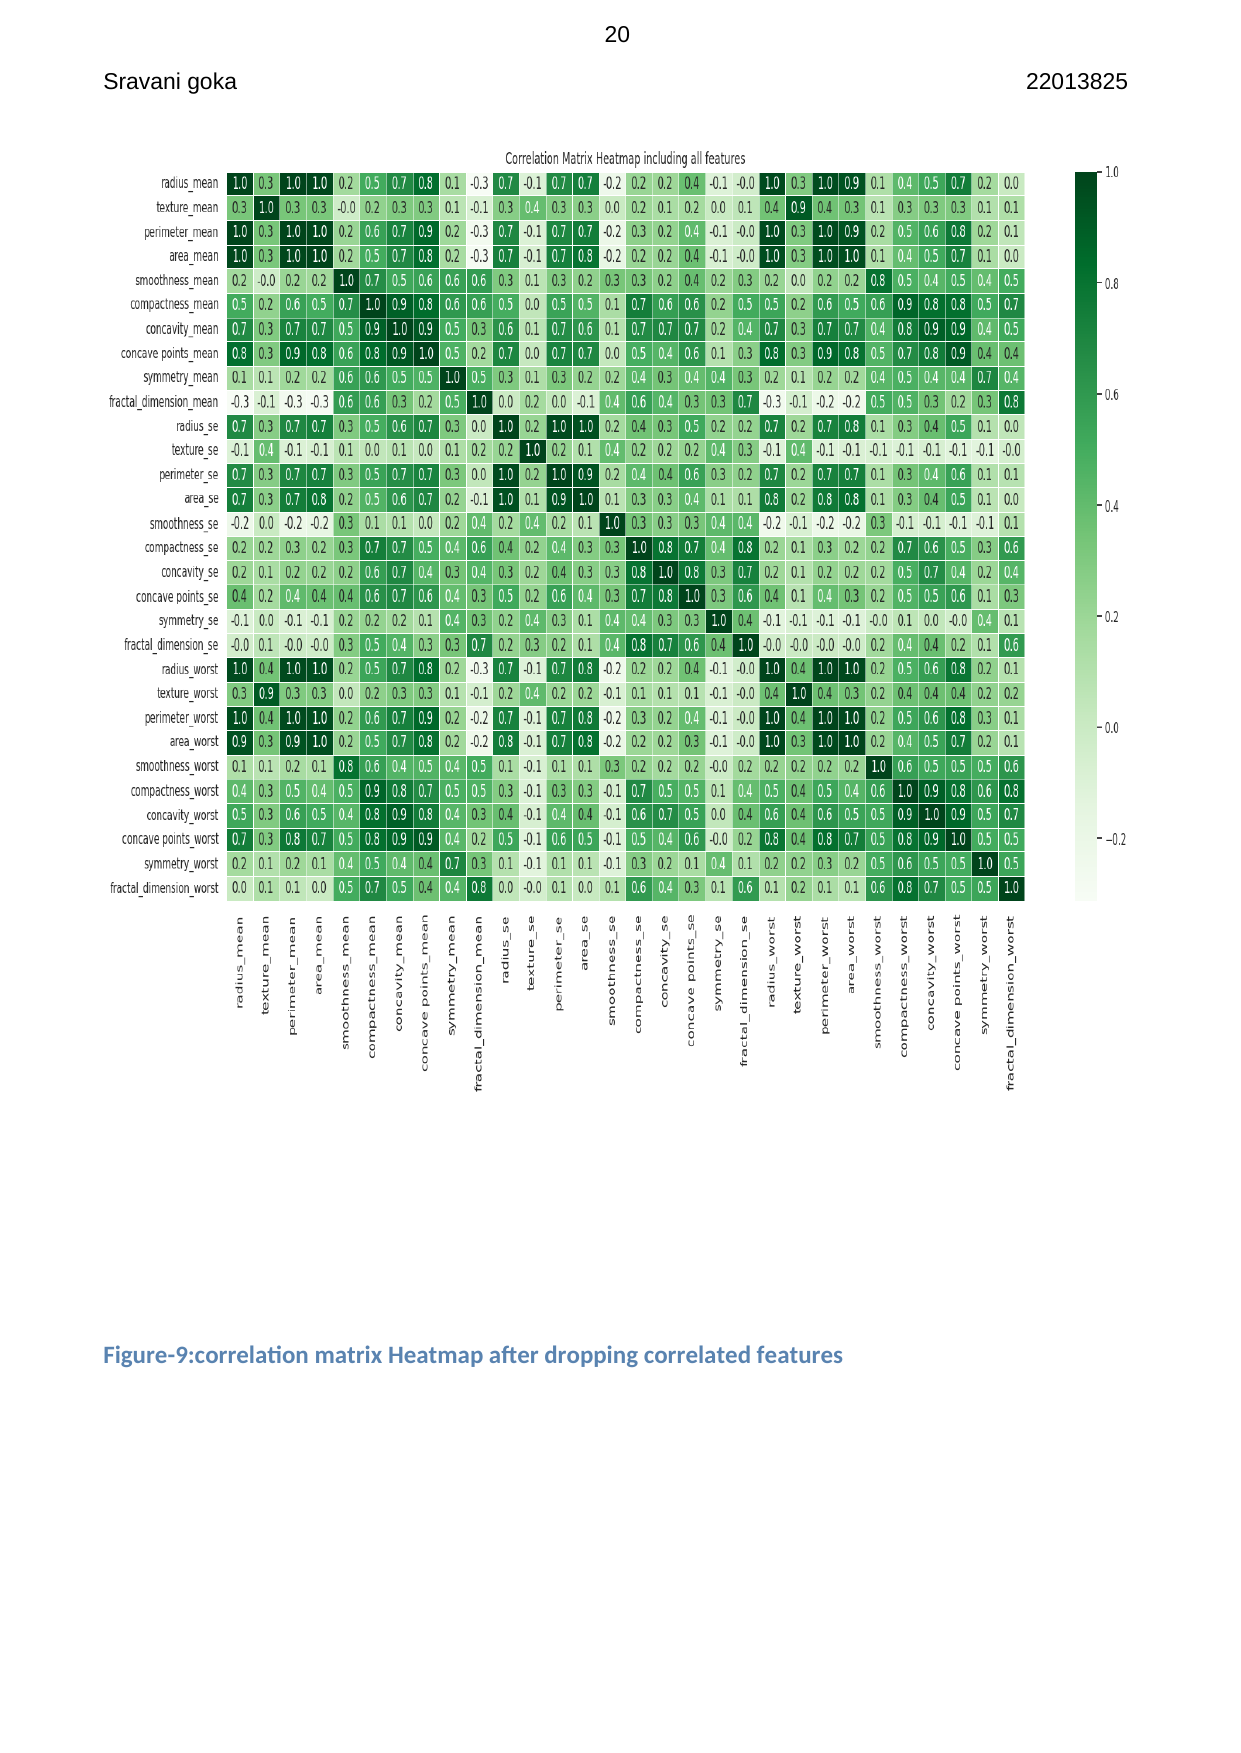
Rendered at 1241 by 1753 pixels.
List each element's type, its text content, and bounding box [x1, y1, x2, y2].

text Figure-9:correlation matrix Heatmap after dropping correlated features [103, 1340, 1134, 1370]
picture [103, 141, 1132, 1099]
